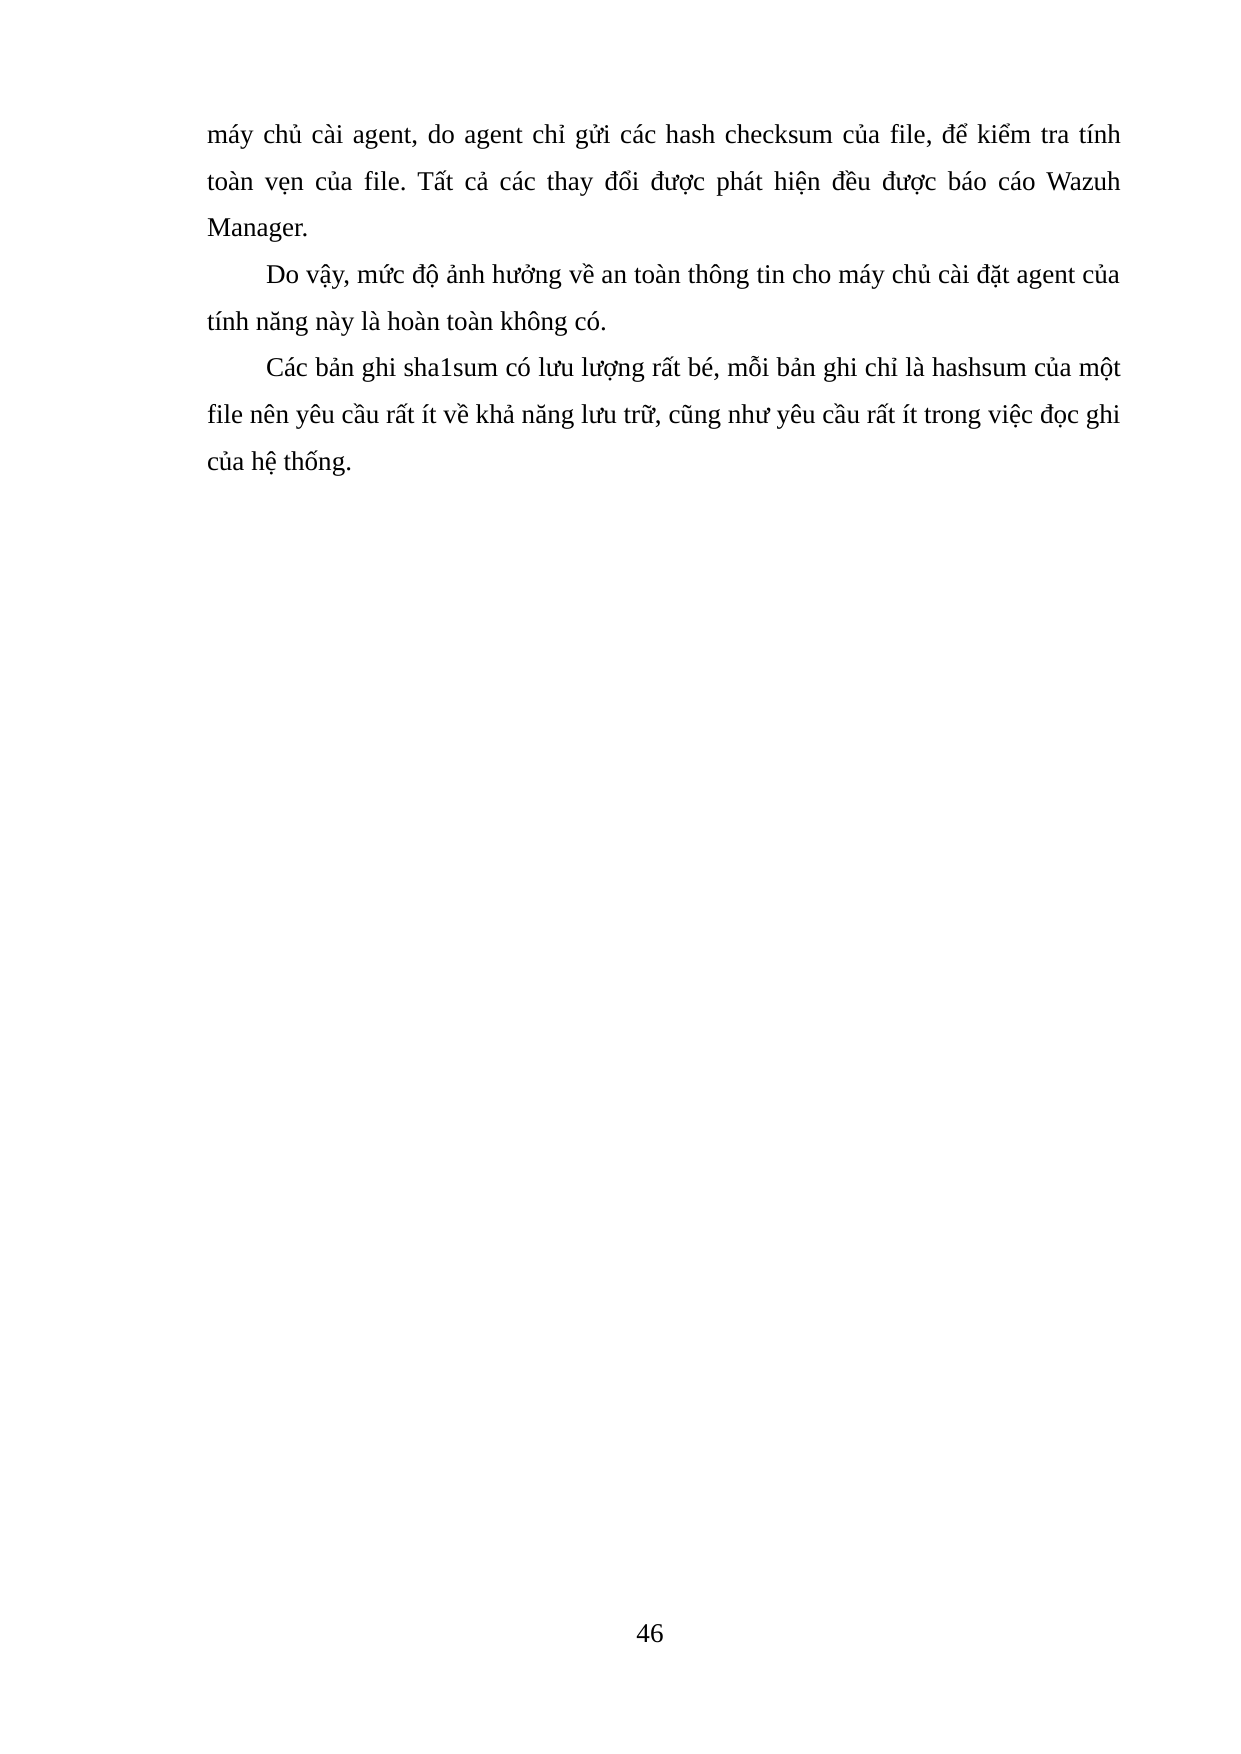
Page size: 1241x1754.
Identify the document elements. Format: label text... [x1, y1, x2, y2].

text Do vậy, mức độ ảnh hưởng về an toàn thông tin cho máy chủ cài đặt agent của tính năng này là hoàn toàn không có. [207, 258, 1122, 336]
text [207, 118, 1122, 243]
text Các bản ghi sha1sum có lưu lượng rất bé, mỗi bản ghi chỉ là hashsum của một file nên yêu cầu rất ít về khả năng lưu trữ, cũng như yêu cầu rất ít trong việc đọc ghi của hệ thống. [207, 351, 1122, 476]
